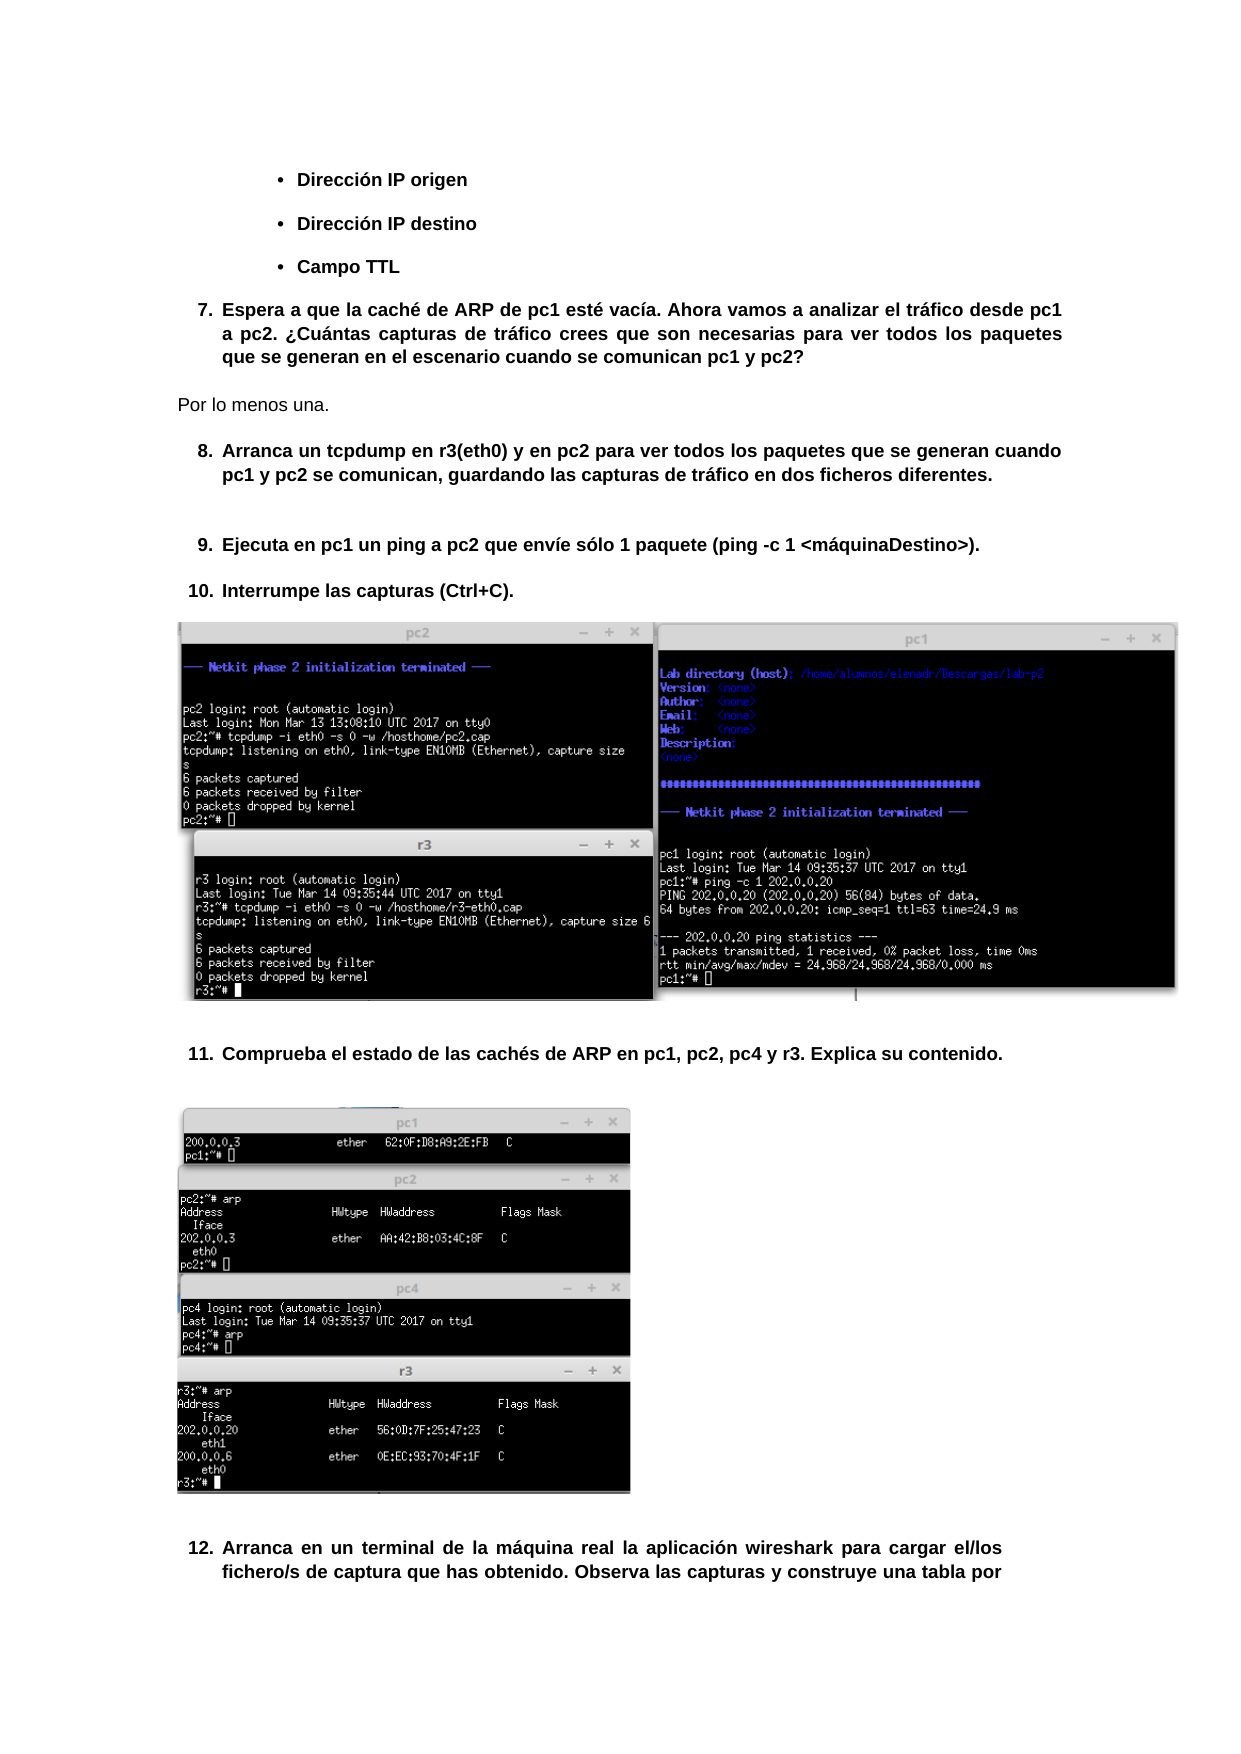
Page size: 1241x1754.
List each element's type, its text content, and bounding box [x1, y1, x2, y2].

list Espera a que la caché de ARP de pc1 esté vacía. Ahora vamos a analizar el tráfico desde pc1 a pc2. ¿Cuántas capturas de tráfico crees que son necesarias para ver todos los paquetes que se generan en el escenario cuando se comunican pc1 y pc2? [197, 298, 1063, 368]
list Ejecuta en pc1 un ping a pc2 que envíe sólo 1 paquete (ping -c 1 <máquinaDestino>). [197, 534, 1063, 555]
picture [177, 1107, 631, 1494]
list Interrumpe las capturas (Ctrl+C). [188, 579, 1063, 601]
picture [177, 622, 1179, 1001]
list Comprueba el estado de las cachés de ARP en pc1, pc2, pc4 y r3. Explica su contenido. [188, 1043, 1063, 1065]
list Dirección IP origen [277, 169, 1063, 191]
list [188, 1537, 1003, 1582]
list Dirección IP destino [277, 212, 1063, 234]
text Por lo menos una. [177, 394, 1063, 416]
list Campo TTL [277, 255, 1063, 277]
list Arranca un tcpdump en r3(eth0) y en pc2 para ver todos los paquetes que se generan cuando pc1 y pc2 se comunican, guardando las capturas de tráfico en dos ficheros diferentes. [197, 439, 1063, 485]
